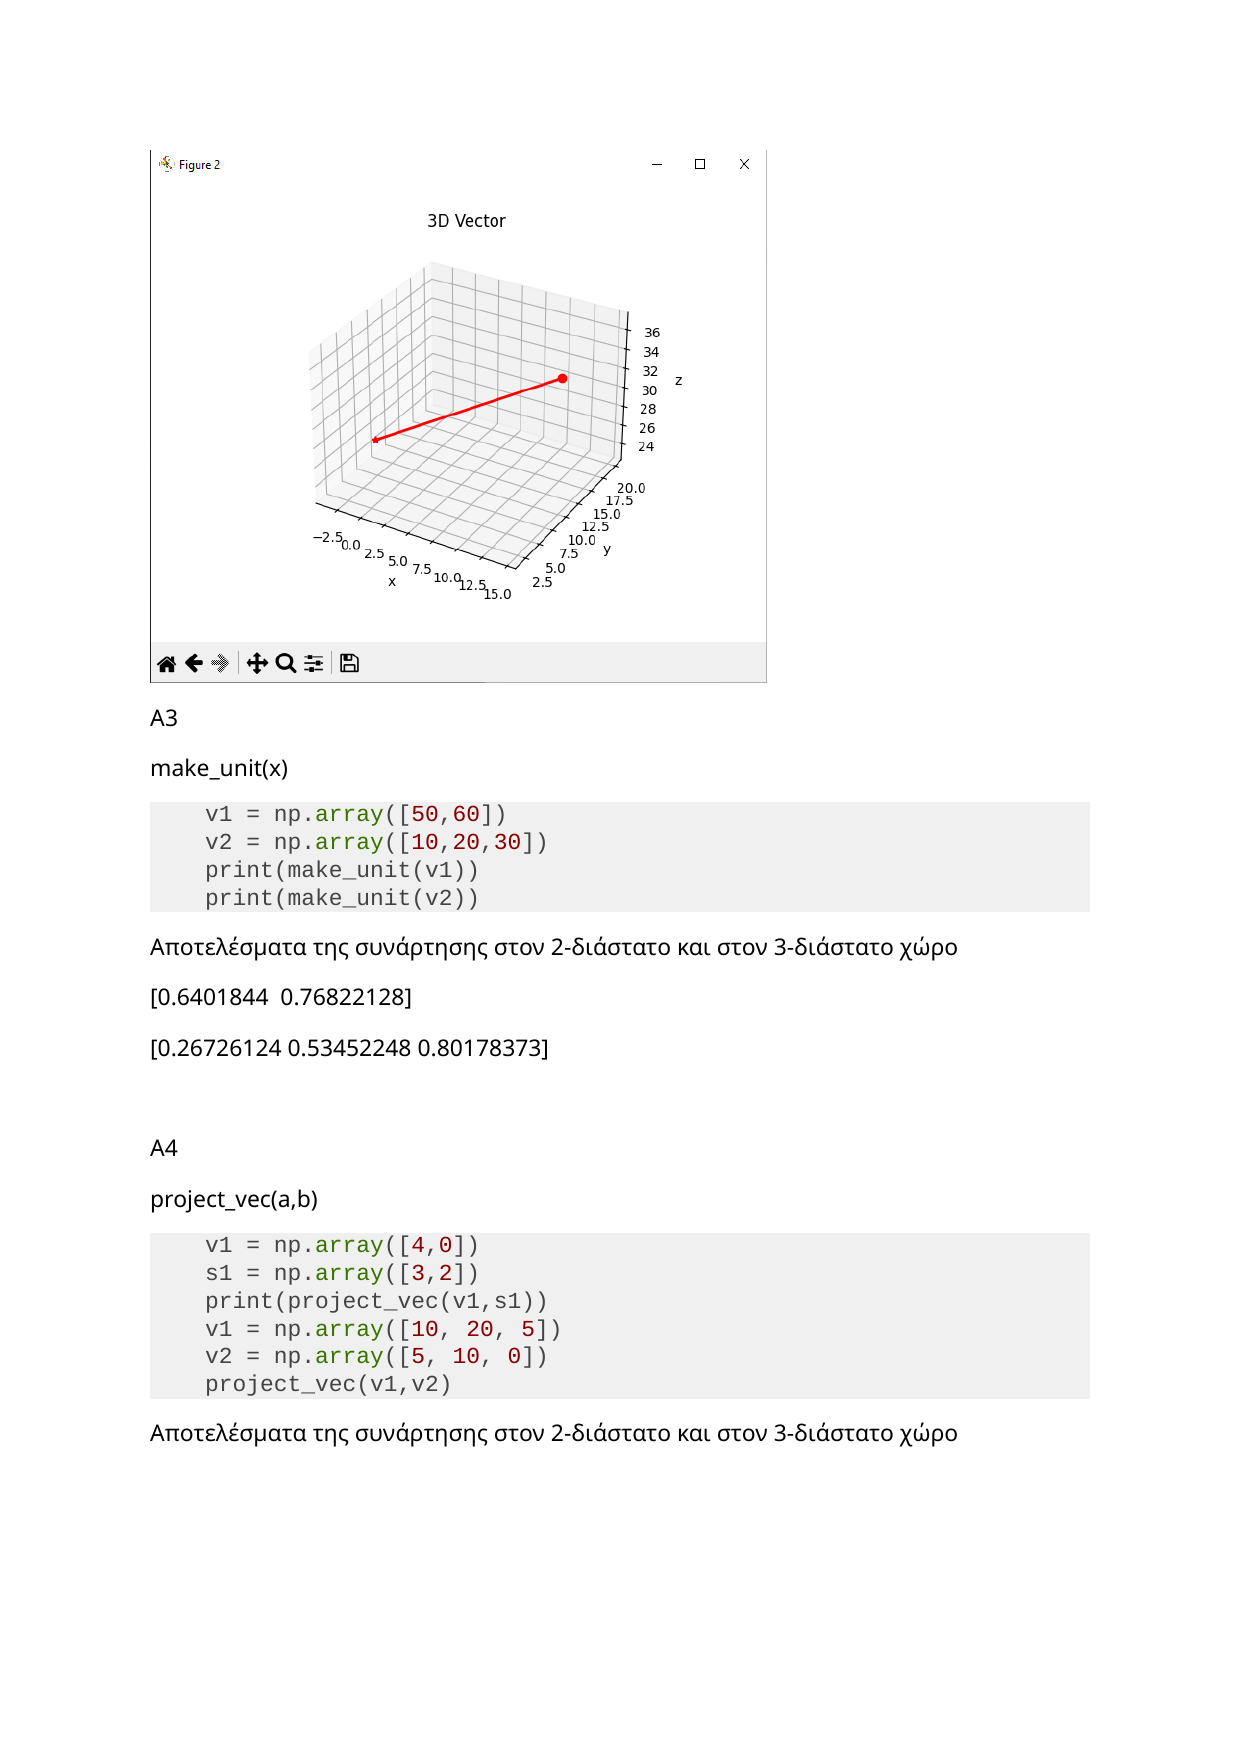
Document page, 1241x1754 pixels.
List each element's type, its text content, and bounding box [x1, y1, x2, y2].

text v1 = np.array([50,60]) v2 = np.array([10,20,30]) print(make_unit(v1)) print(make_unit(v2)) [150, 802, 1090, 912]
text make_unit(x) [150, 752, 1090, 783]
text Α3 [150, 702, 1090, 733]
text Αποτελέσματα της συνάρτησης στον 2-διάστατο και στον 3-διάστατο χώρο [150, 1417, 1090, 1449]
text project_vec(a,b) [150, 1183, 1090, 1214]
picture [150, 150, 767, 683]
text Αποτελέσματα της συνάρτησης στον 2-διάστατο και στον 3-διάστατο χώρο [150, 931, 1090, 962]
text A4 [150, 1132, 1090, 1164]
text [0.26726124 0.53452248 0.80178373] [150, 1032, 1090, 1063]
text [0.6401844 0.76822128] [150, 981, 1090, 1012]
text v1 = np.array([4,0]) s1 = np.array([3,2]) print(project_vec(v1,s1)) v1 = np.array([10, 20, 5]) v2 = np.array([5, 10, 0]) project_vec(v1,v2) [150, 1233, 1090, 1399]
